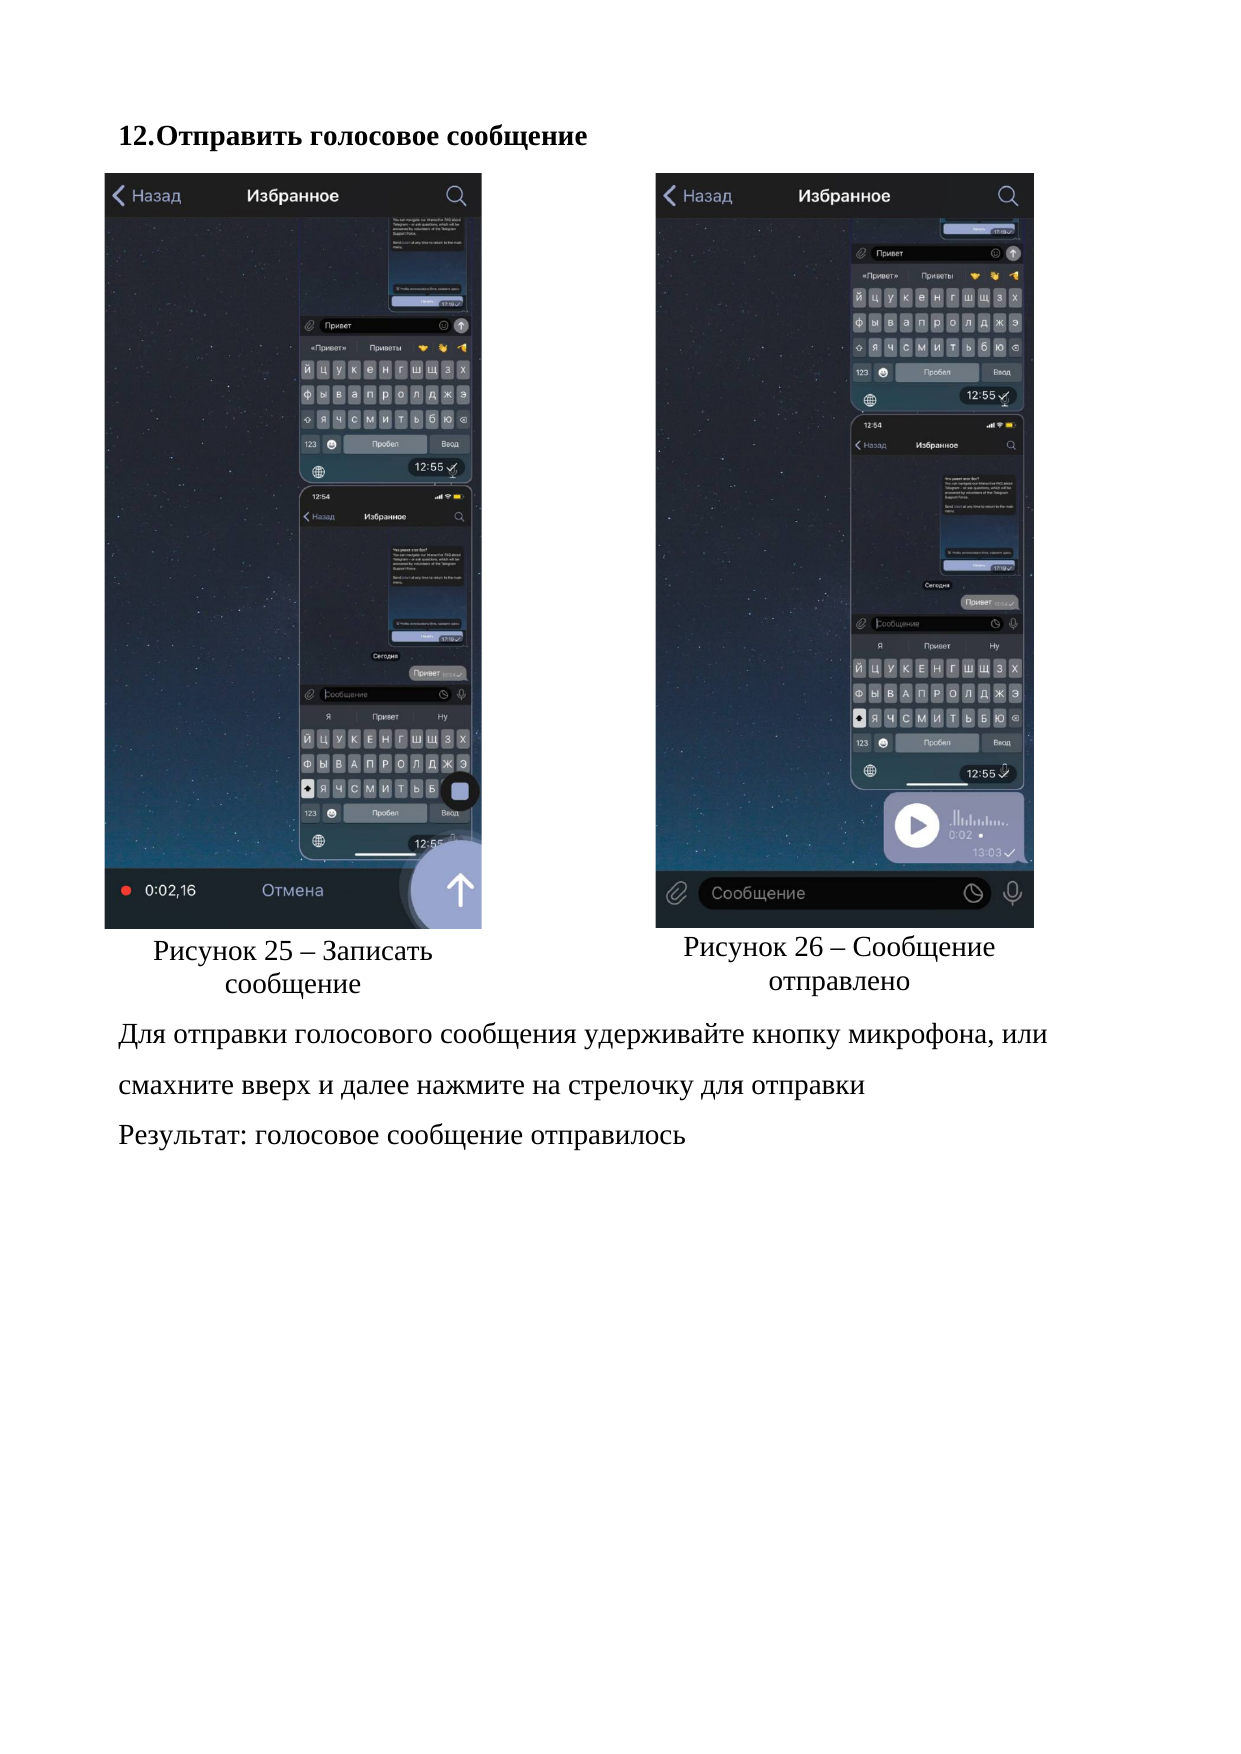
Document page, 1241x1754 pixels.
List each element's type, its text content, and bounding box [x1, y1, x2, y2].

text Результат: голосовое сообщение отправилось [118, 1117, 1122, 1151]
picture [655, 173, 1034, 928]
list Отправить голосовое сообщение [118, 118, 1122, 152]
picture [104, 173, 482, 929]
